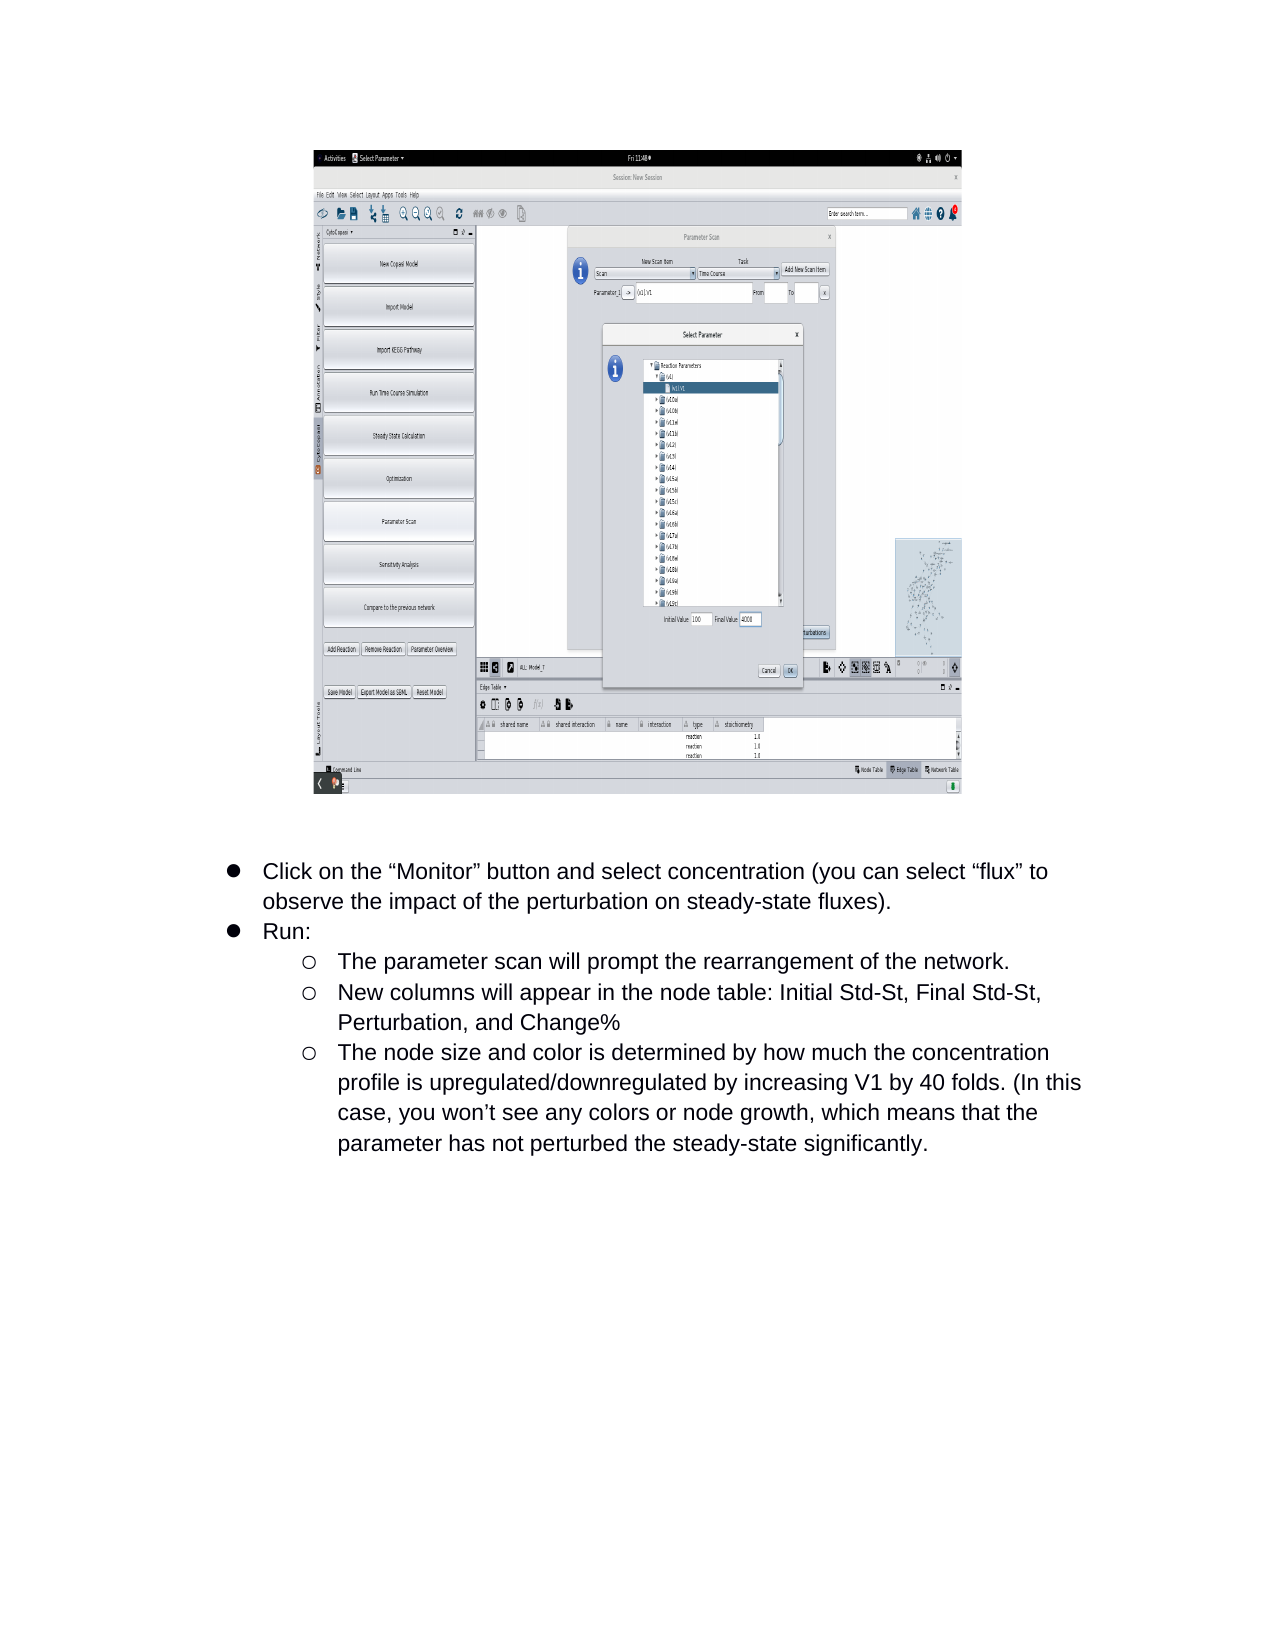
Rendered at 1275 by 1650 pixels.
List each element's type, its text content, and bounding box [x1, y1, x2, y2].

list New columns will appear in the node table: Initial Std-St, Final Std-St, Perturbation, and Change% [300, 978, 1087, 1035]
list Run: [225, 918, 1087, 944]
list The node size and color is determined by how much the concentration profile is upregulated/downregulated by increasing V1 by 40 folds. (In this case, you won’t see any colors or node growth, which means that the parameter has not perturbed the steady-state significantly. [300, 1039, 1087, 1156]
list The parameter scan will prompt the rearrangement of the network. [300, 948, 1087, 974]
list Click on the “Monitor” button and select concentration (you can select “flux” to observe the impact of the perturbation on steady-state fluxes). [225, 858, 1087, 914]
picture [313, 150, 962, 794]
